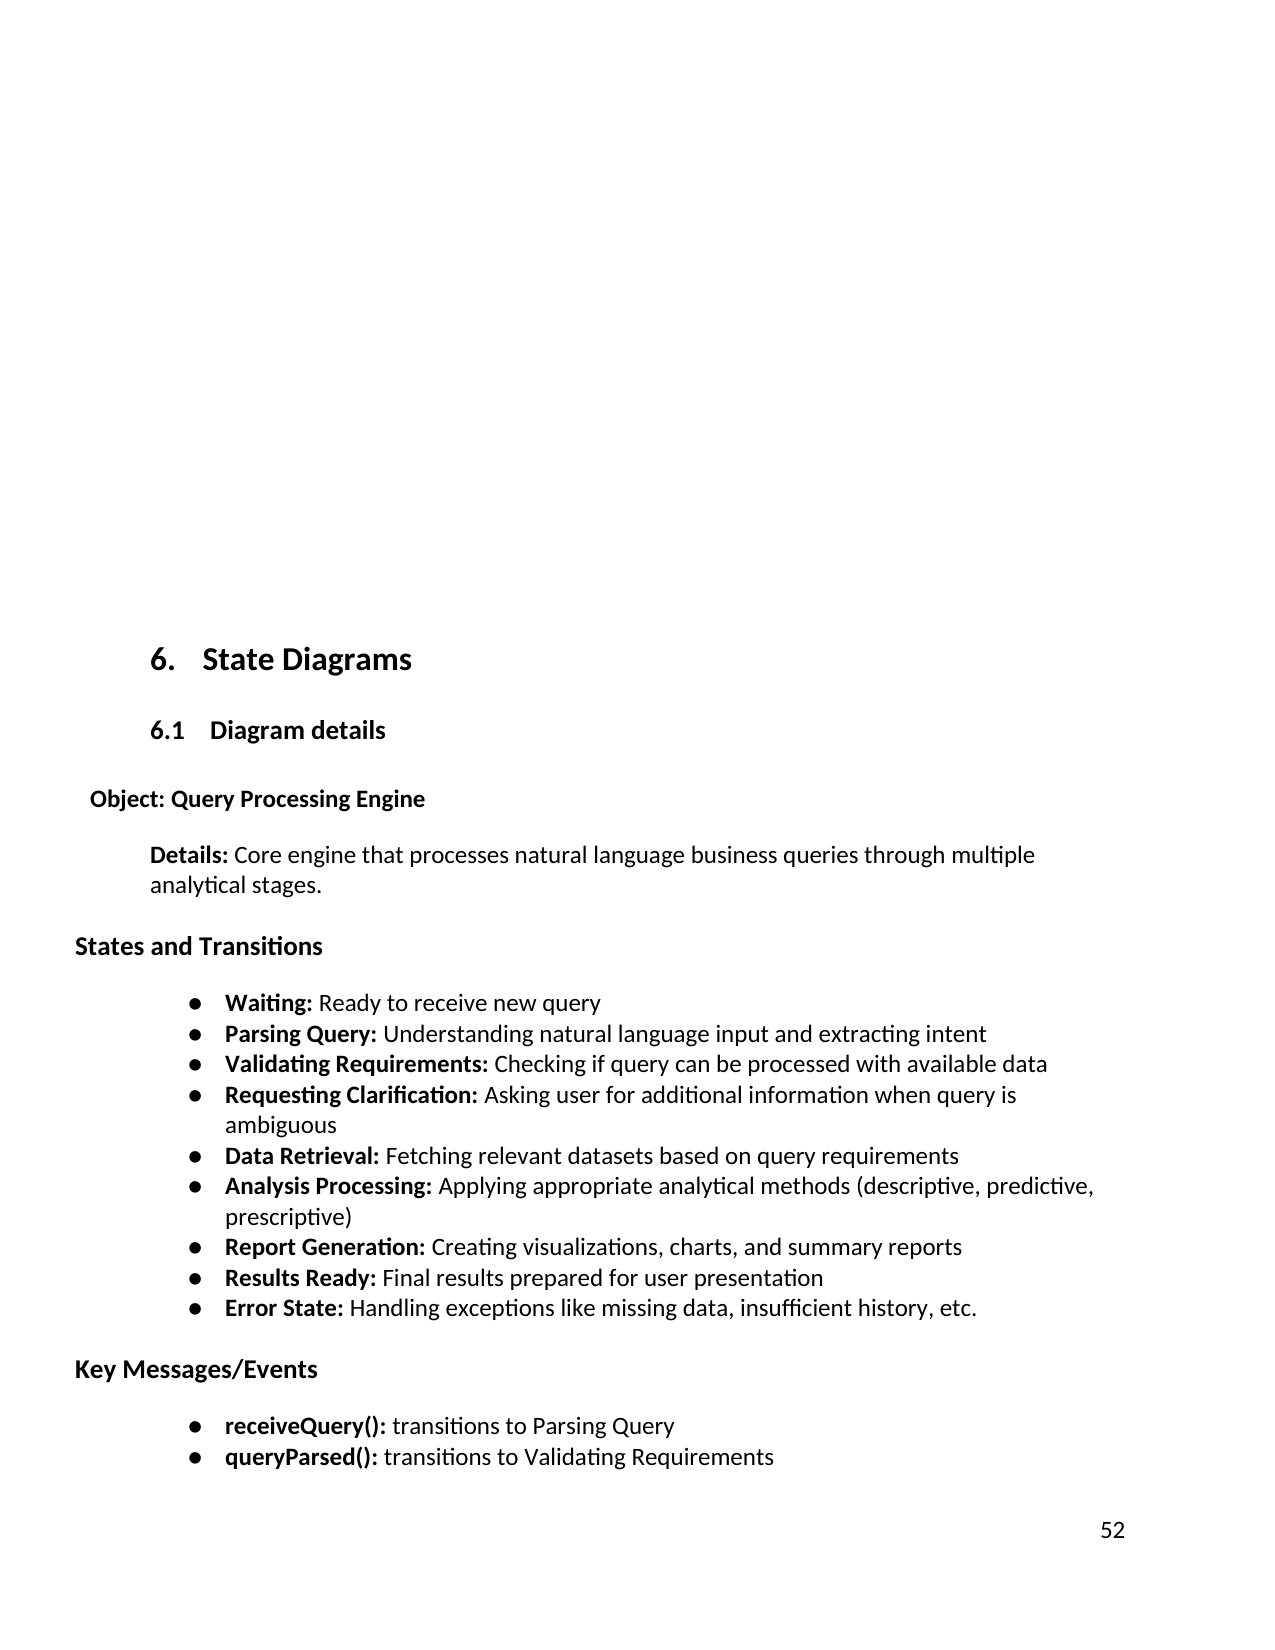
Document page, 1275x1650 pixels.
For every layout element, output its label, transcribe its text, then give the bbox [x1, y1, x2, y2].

text Details: Core engine that processes natural language business queries through multiple analytical stages. [150, 839, 1125, 900]
subtitle States and Transitions [75, 929, 1125, 962]
list Error State: Handling exceptions like missing data, insufficient history, etc. [187, 1292, 1125, 1323]
subtitle Key Messages/Events [75, 1352, 1125, 1385]
list Waiting: Ready to receive new query [187, 987, 1125, 1018]
list Data Retrieval: Fetching relevant datasets based on query requirements [187, 1140, 1125, 1170]
list Requesting Clarification: Asking user for additional information when query is ambiguous [187, 1079, 1125, 1140]
subtitle Diagram details [150, 713, 1125, 746]
list Analysis Processing: Applying appropriate analytical methods (descriptive, predictive, prescriptive) [187, 1170, 1125, 1231]
list queryParsed(): transitions to Validating Requirements [187, 1441, 1125, 1471]
list Parsing Query: Understanding natural language input and extracting intent [187, 1018, 1125, 1048]
list Report Generation: Creating visualizations, charts, and summary reports [187, 1231, 1125, 1262]
subtitle Object: Query Processing Engine [90, 783, 1125, 814]
list receiveQuery(): transitions to Parsing Query [187, 1410, 1125, 1441]
subtitle State Diagrams [150, 637, 1125, 678]
list Validating Requirements: Checking if query can be processed with available data [187, 1048, 1125, 1079]
list Results Ready: Final results prepared for user presentation [187, 1262, 1125, 1292]
